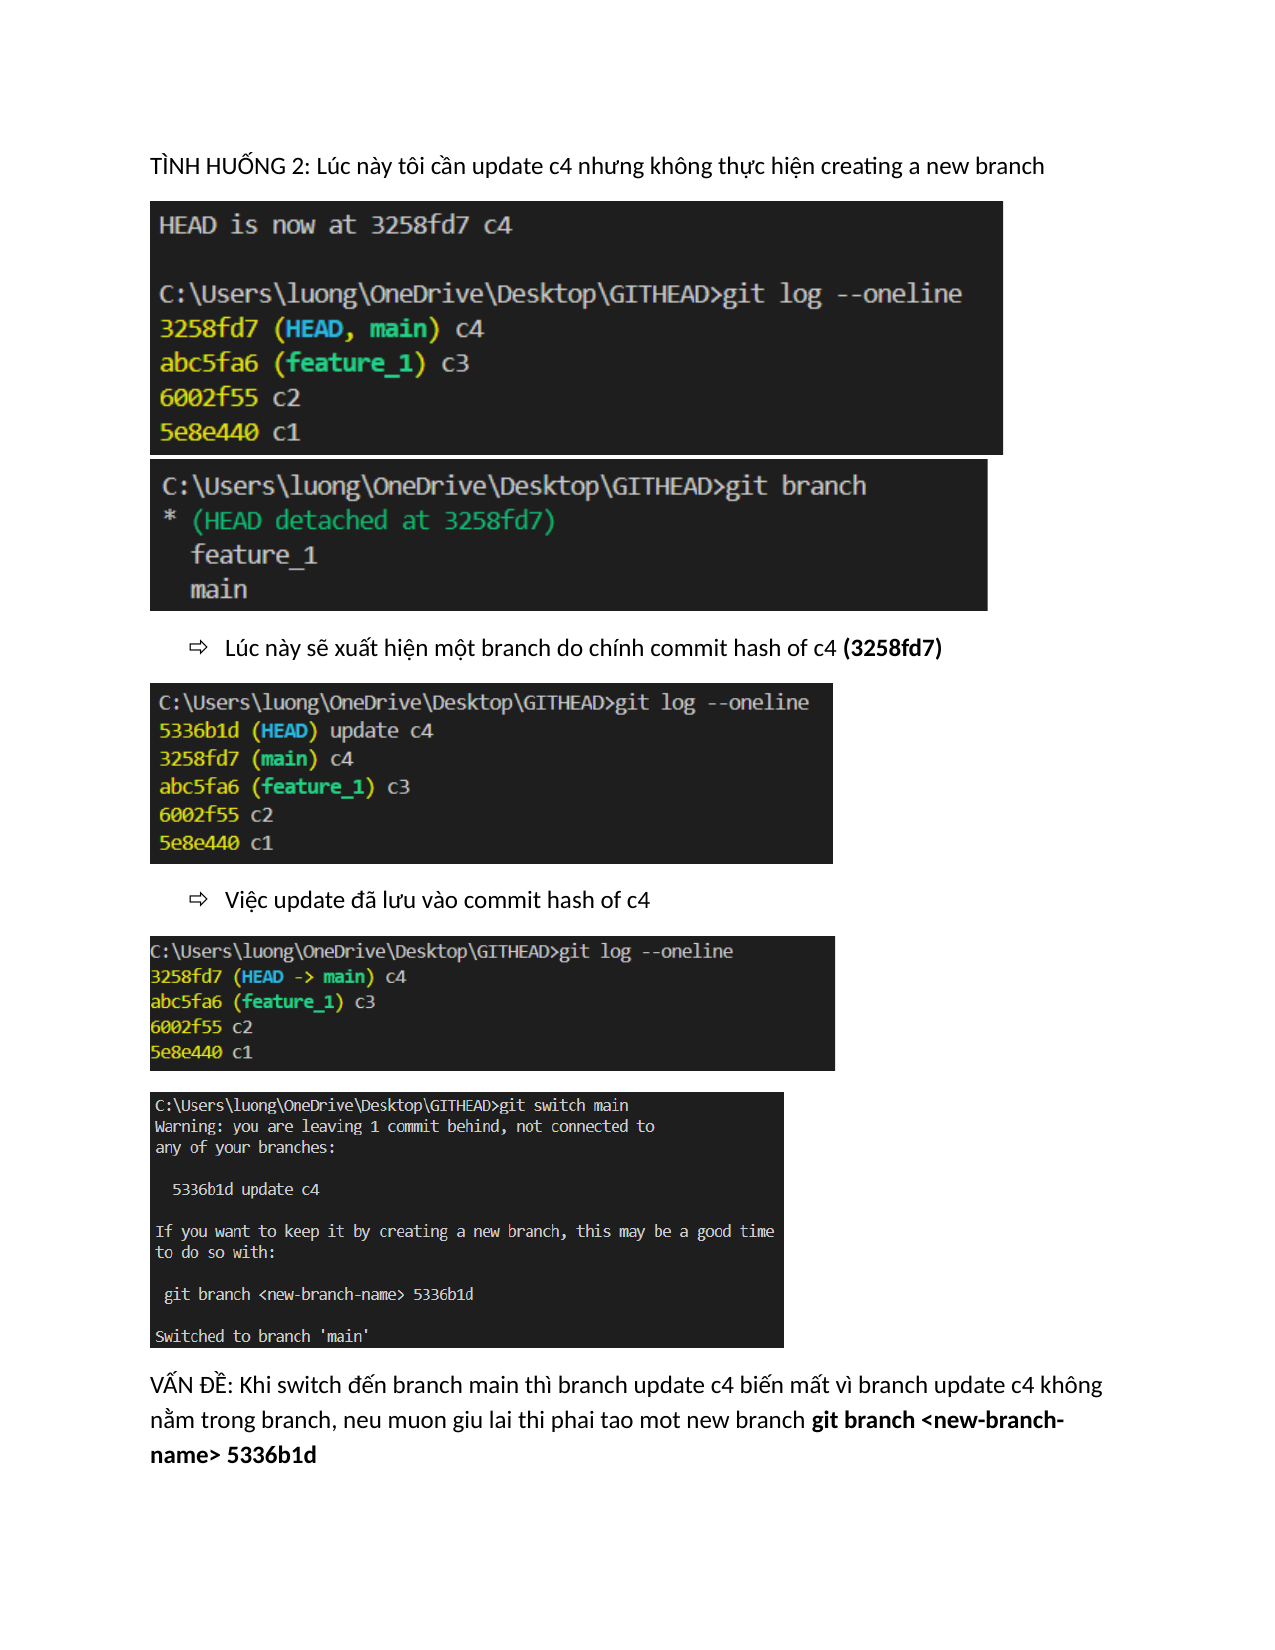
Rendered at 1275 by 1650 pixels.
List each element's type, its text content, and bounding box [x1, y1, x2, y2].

picture [150, 201, 1004, 455]
list Việc update đã lưu vào commit hash of c4 [187, 884, 1125, 915]
picture [150, 683, 833, 864]
picture [150, 459, 988, 611]
list Lúc này sẽ xuất hiện một branch do chính commit hash of c4 (3258fd7) [187, 632, 1125, 662]
picture [150, 936, 836, 1071]
text TÌNH HUỐNG 2: Lúc này tôi cần update c4 nhưng không thực hiện creating a new branch [150, 150, 1125, 181]
picture [150, 1092, 784, 1348]
text VẤN ĐỀ: Khi switch đến branch main thì branch update c4 biến mất vì branch update c4 không nằm trong branch, neu muon giu lai thi phai tao mot new branch git branch <new-branch-name> 5336b1d [150, 1369, 1125, 1469]
